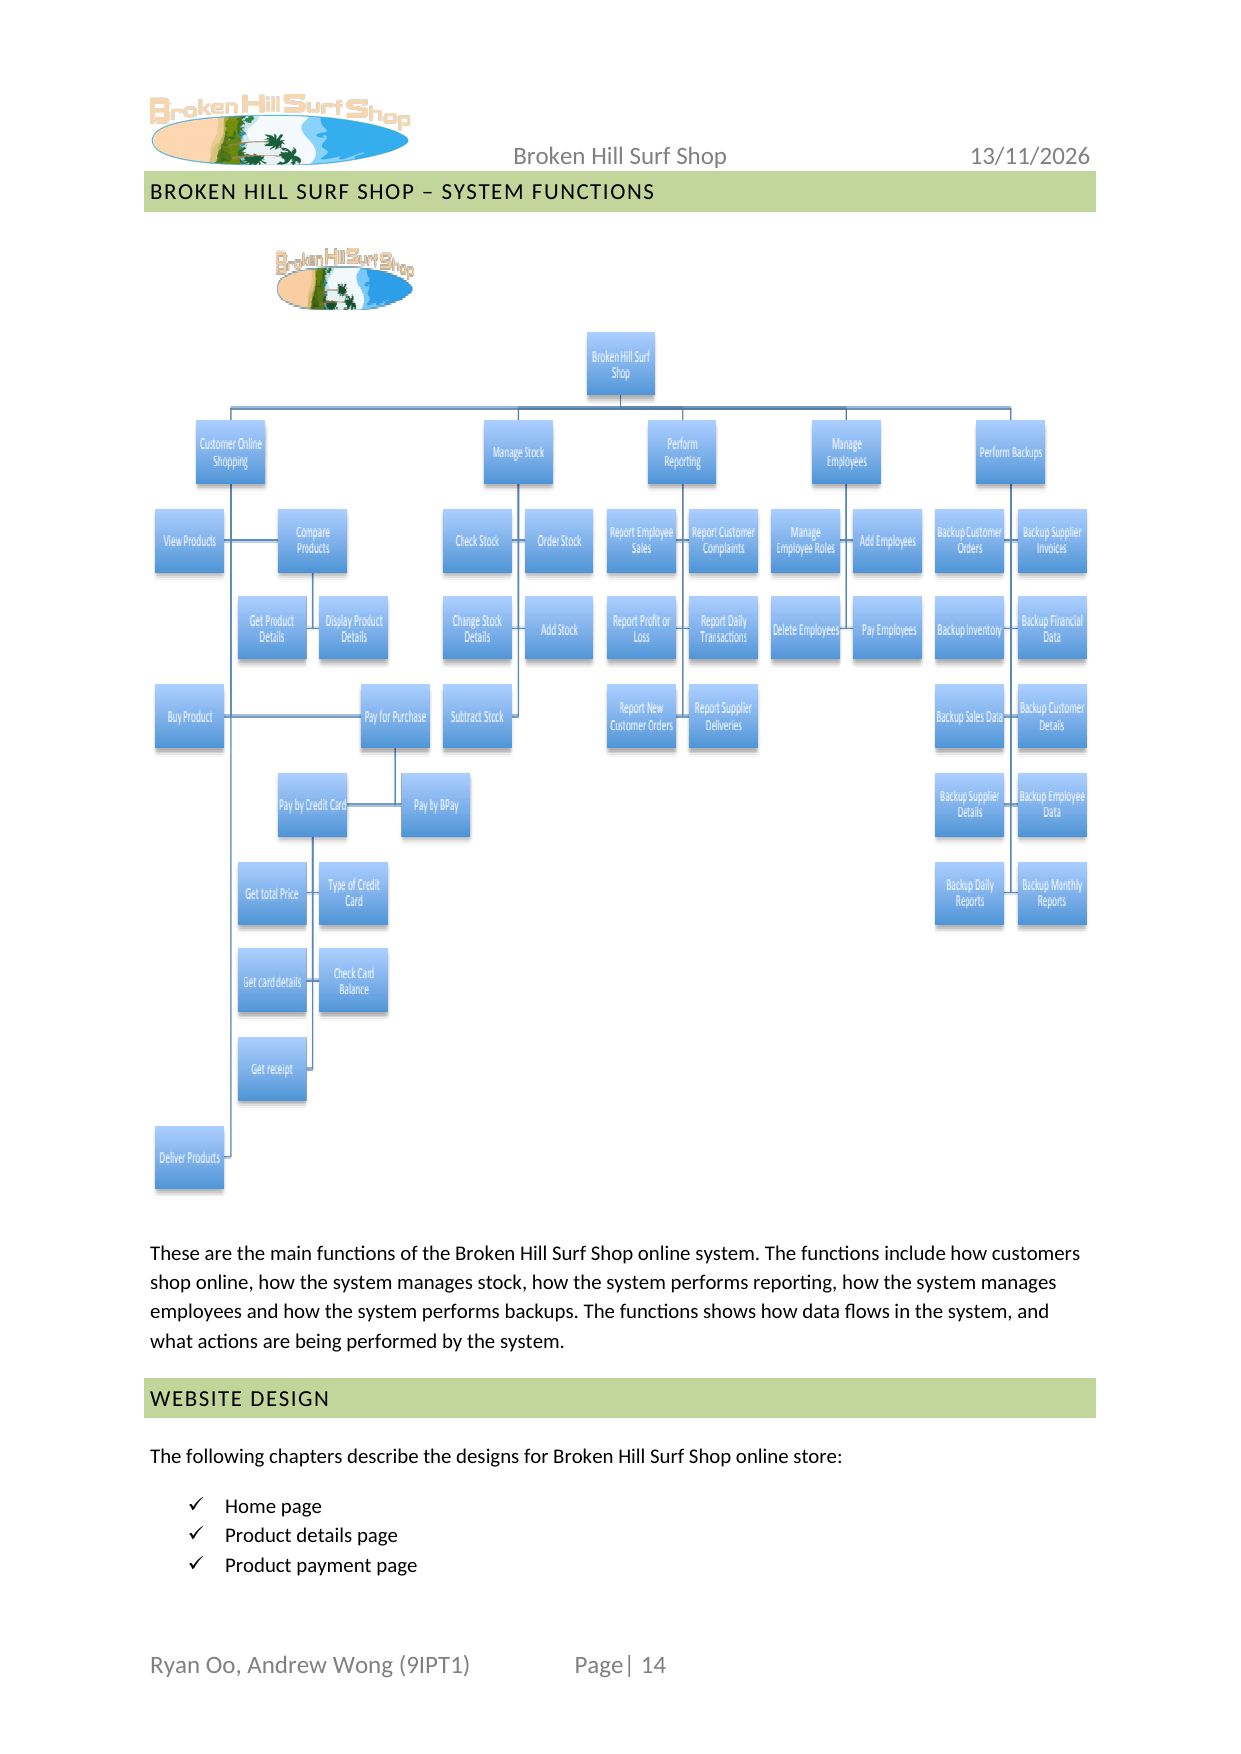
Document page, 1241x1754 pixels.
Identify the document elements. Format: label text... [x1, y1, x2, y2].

text These are the main functions of the Broken Hill Surf Shop online system. The functions include how customers shop online, how the system manages stock, how the system performs reporting, how the system manages employees and how the system performs backups. The functions shows how data flows in the system, and what actions are being performed by the system. [150, 1240, 1090, 1353]
text The following chapters describe the designs for Broken Hill Surf Shop online store: [150, 1443, 1090, 1469]
subtitle Broken Hill Surf Shop – System Functions [150, 177, 1090, 205]
subtitle Website Design [150, 1384, 1090, 1412]
list Product details page [187, 1523, 1090, 1548]
list Home page [187, 1493, 1090, 1519]
list Product payment page [187, 1552, 1090, 1577]
